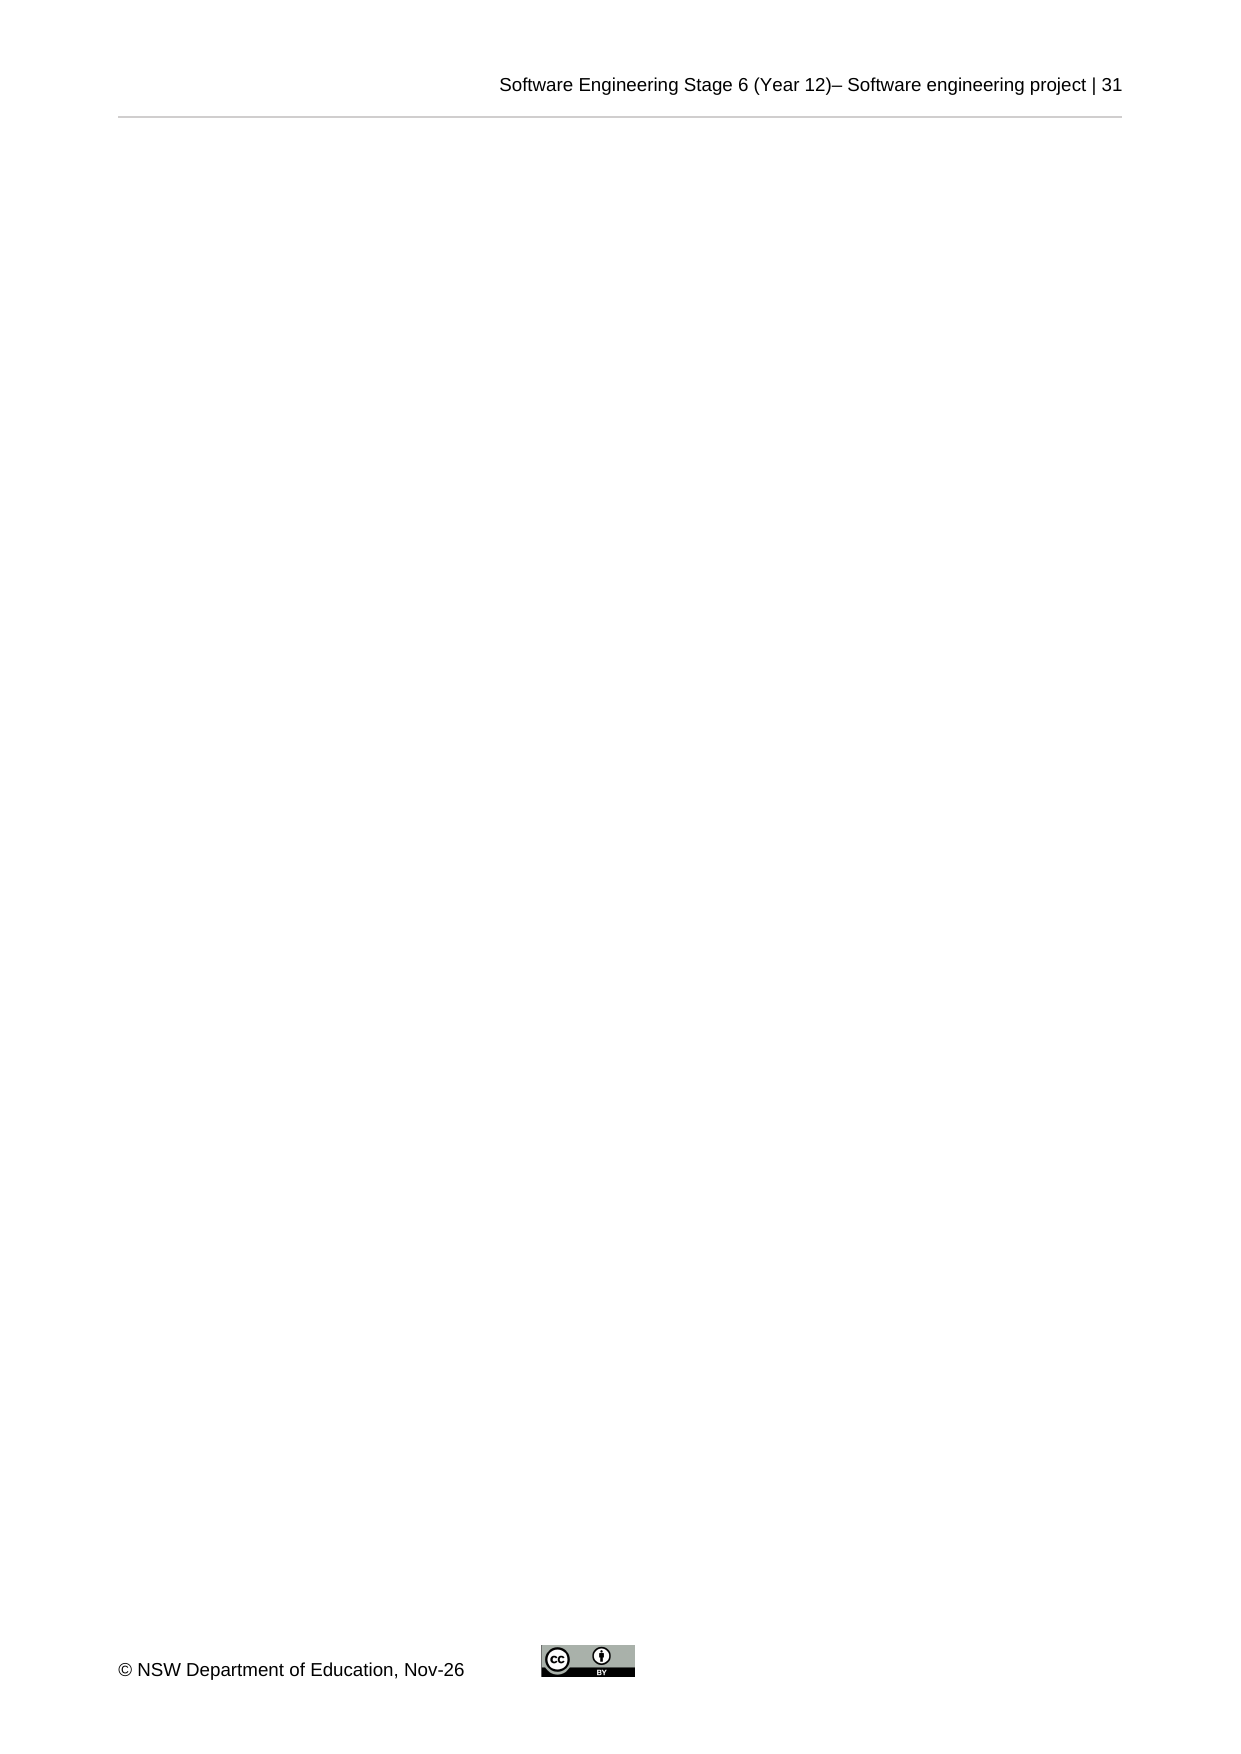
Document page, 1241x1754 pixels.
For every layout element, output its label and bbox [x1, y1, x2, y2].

picture [541, 1645, 635, 1677]
